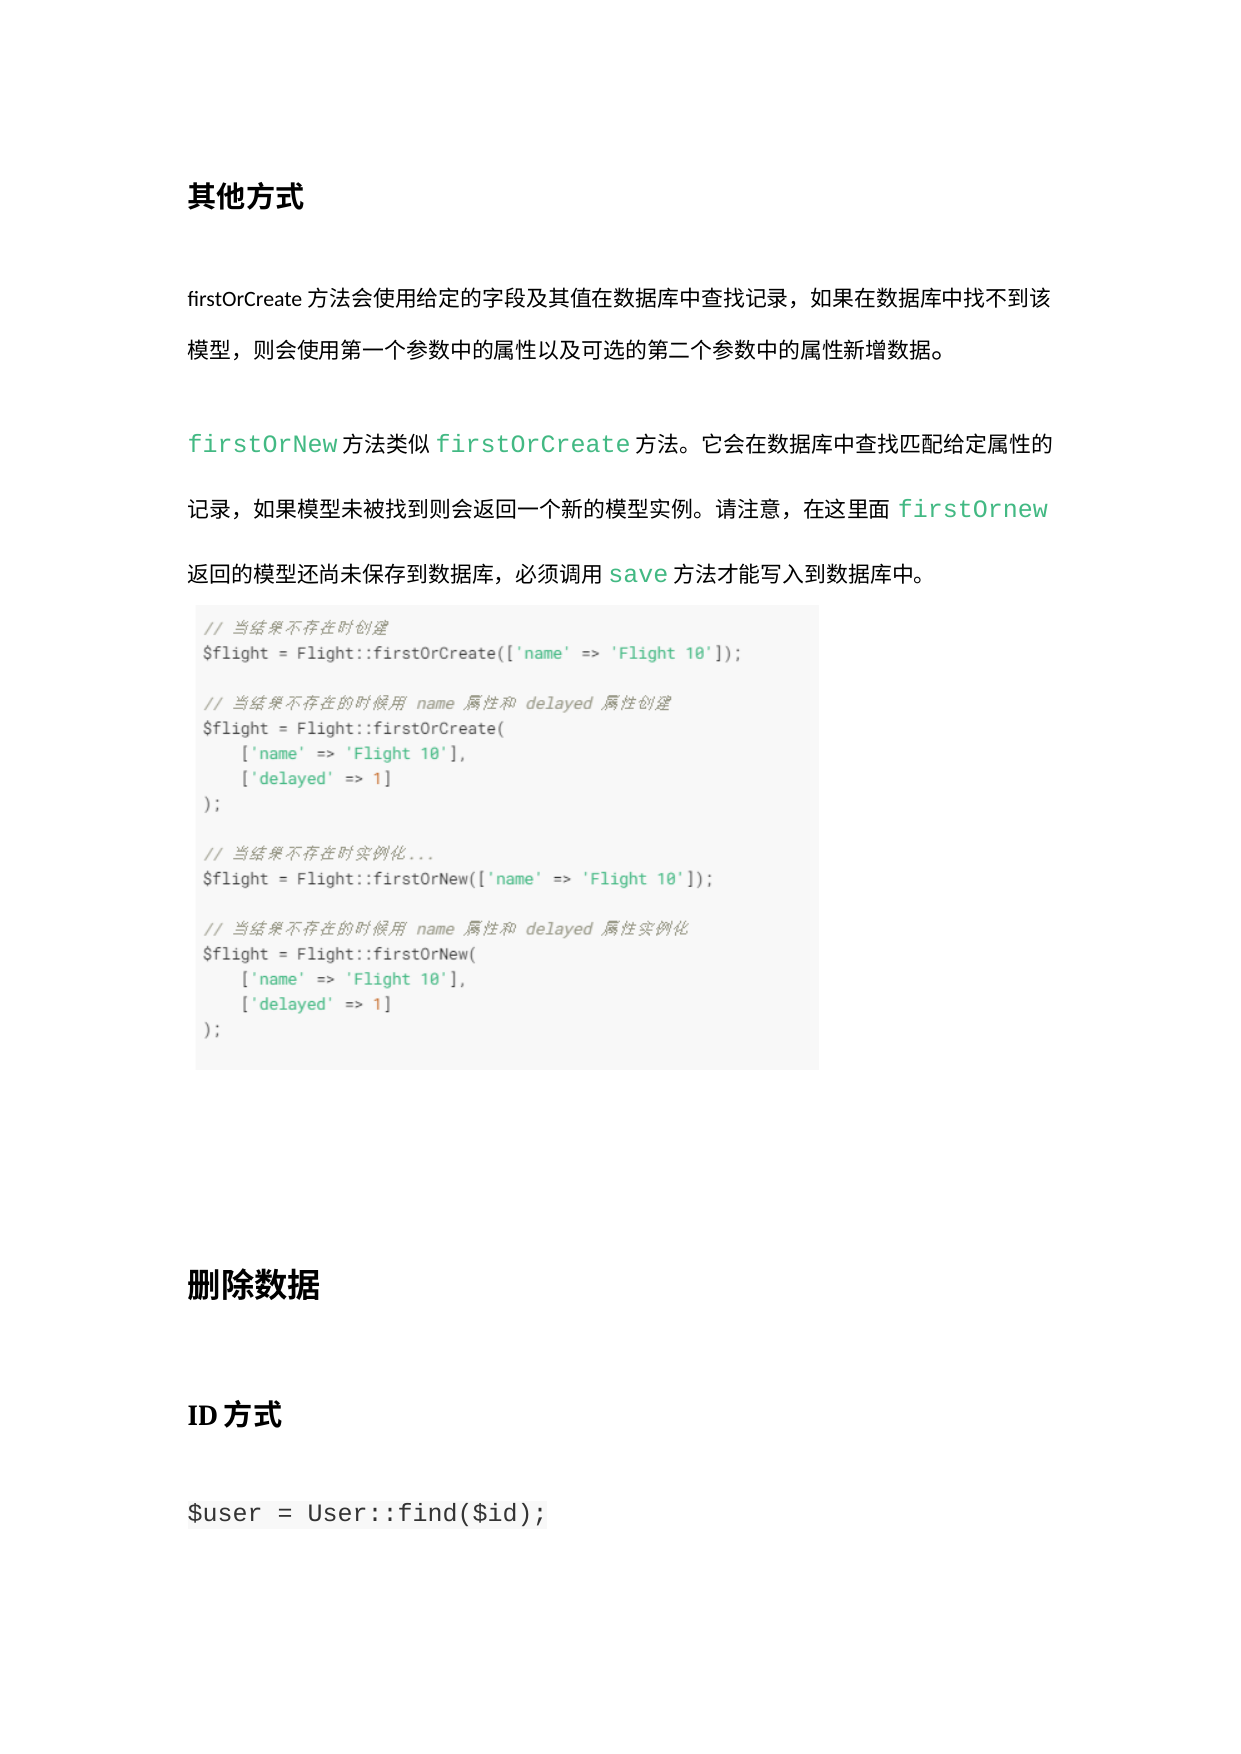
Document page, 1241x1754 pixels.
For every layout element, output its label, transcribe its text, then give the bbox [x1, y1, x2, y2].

text $user = User::find($id); [187, 1498, 1053, 1531]
subtitle ID 方式 [187, 1380, 1053, 1445]
text firstOrNew 方法类似 firstOrCreate 方法。它会在数据库中查找匹配给定属性的记录，如果模型未被找到则会返回一个新的模型实例。请注意，在这里面 firstOrnew 返回的模型还尚未保存到数据库，必须调用 save 方法才能写入到数据库中。 [187, 411, 1053, 606]
subtitle 删除数据 [187, 1250, 1053, 1315]
picture [187, 605, 819, 1070]
subtitle 其他方式 [187, 162, 1053, 227]
text firstOrCreate 方法会使用给定的字段及其值在数据库中查找记录，如果在数据库中找不到该模型，则会使用第一个参数中的属性以及可选的第二个参数中的属性新增数据。 [187, 281, 1053, 378]
